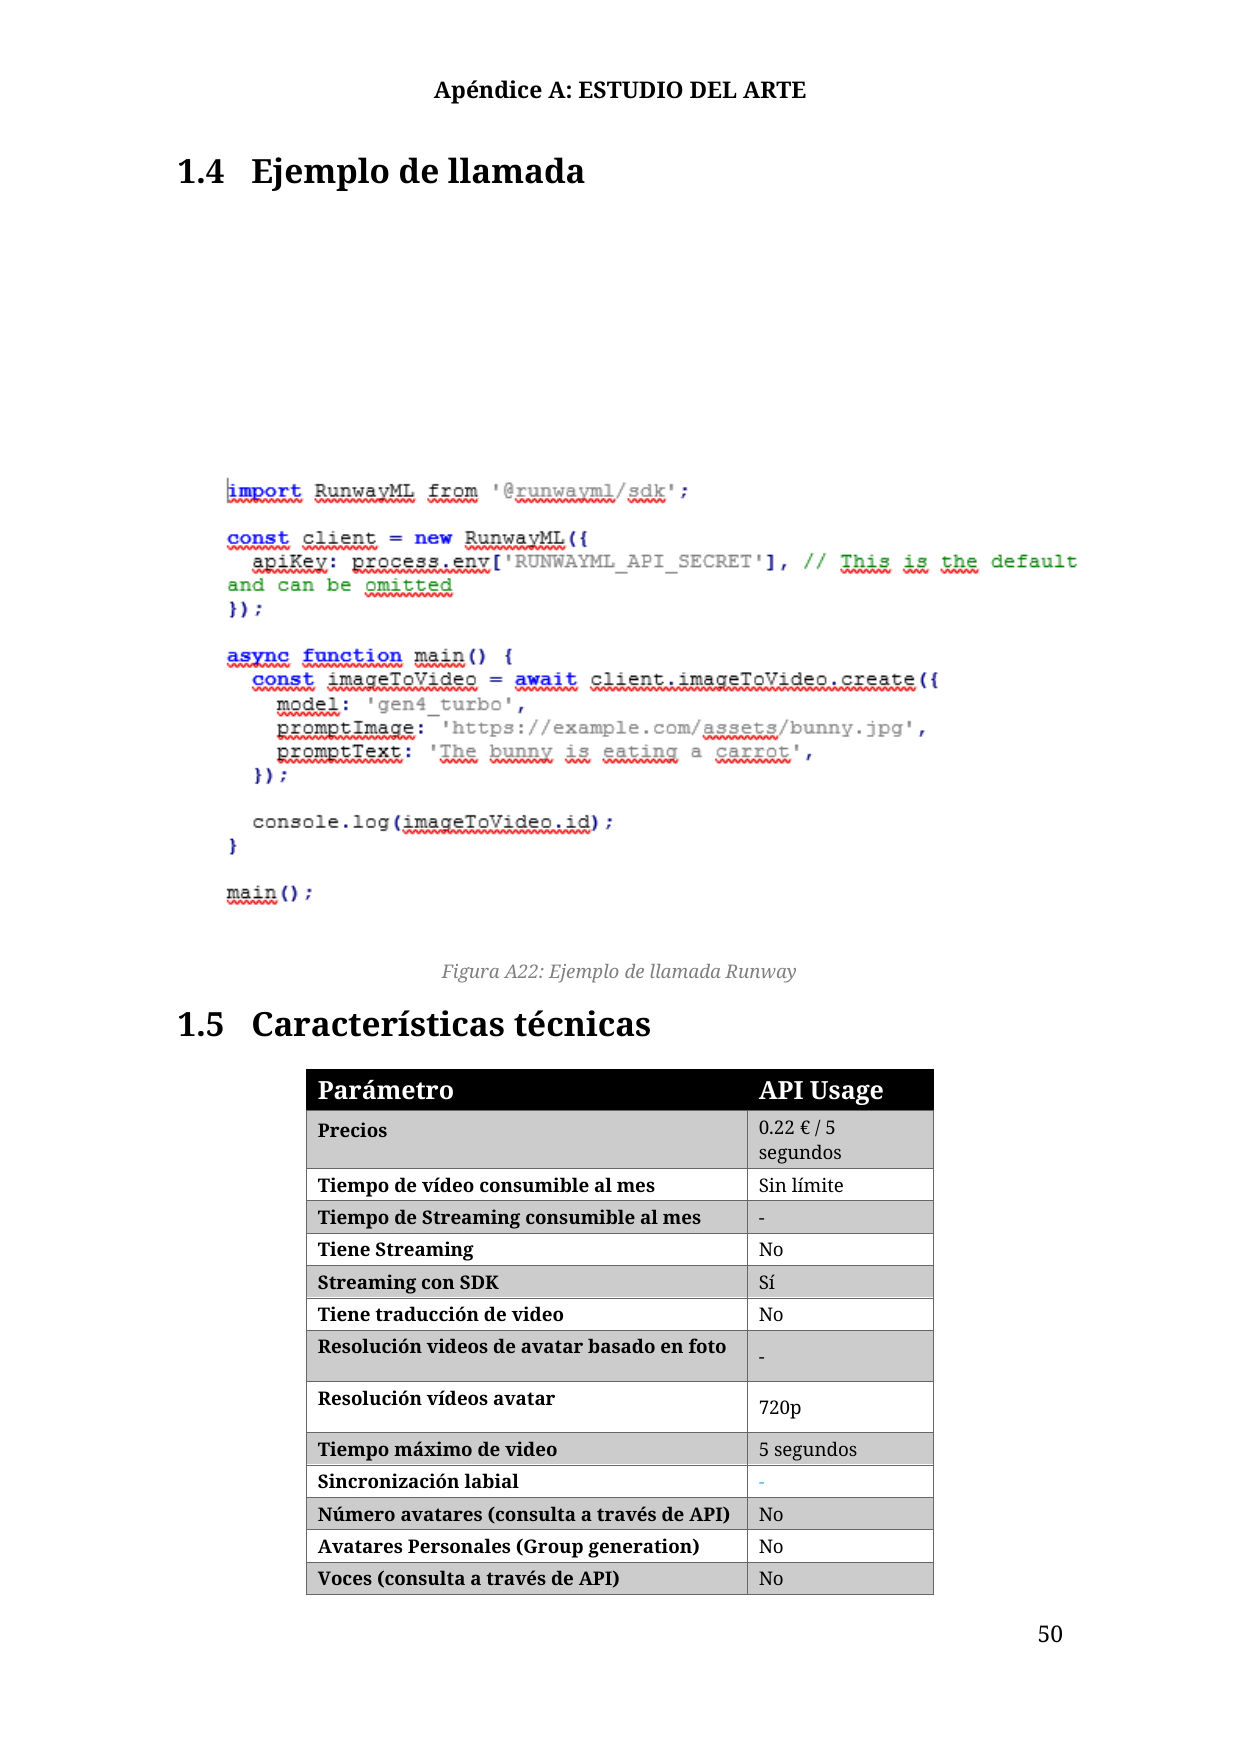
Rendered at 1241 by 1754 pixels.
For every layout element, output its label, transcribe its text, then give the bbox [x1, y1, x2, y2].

table_cell Tiempo de Streaming consumible al mes [307, 1201, 747, 1233]
table_cell No [748, 1498, 933, 1529]
table_cell Voces (consulta a través de API) [307, 1563, 747, 1594]
table_header Parámetro [307, 1070, 747, 1110]
table_cell No [748, 1299, 933, 1330]
list Ejemplo de llamada [177, 148, 1063, 193]
table_cell - [748, 1466, 933, 1497]
table_cell 5 segundos [748, 1433, 933, 1464]
table_cell - [748, 1331, 933, 1381]
table_cell Streaming con SDK [307, 1266, 747, 1297]
table_cell Número avatares (consulta a través de API) [307, 1498, 747, 1529]
table_cell No [748, 1234, 933, 1265]
table_cell Sin límite [748, 1169, 933, 1200]
table_cell Tiene traducción de video [307, 1299, 747, 1330]
table_cell Precios [307, 1111, 747, 1168]
table_cell Tiempo de vídeo consumible al mes [307, 1169, 747, 1200]
table_cell No [748, 1530, 933, 1562]
table_cell Resolución videos de avatar basado en foto [307, 1331, 747, 1381]
table_cell - [748, 1201, 933, 1233]
table_cell Avatares Personales (Group generation) [307, 1530, 747, 1562]
table_cell Tiene Streaming [307, 1234, 747, 1265]
table_cell Sincronización labial [307, 1466, 747, 1497]
text Figura A22: Ejemplo de llamada Runway [177, 959, 1063, 984]
table_cell Sí [748, 1266, 933, 1297]
table_cell 0.22 € / 5 segundos [748, 1111, 933, 1168]
table_cell No [748, 1563, 933, 1594]
table_cell 720p [748, 1382, 933, 1432]
table_cell Resolución vídeos avatar [307, 1382, 747, 1432]
list Características técnicas [177, 1001, 1063, 1046]
table_header API Usage [748, 1070, 933, 1110]
table_cell Tiempo máximo de video [307, 1433, 747, 1464]
picture [221, 475, 1088, 919]
